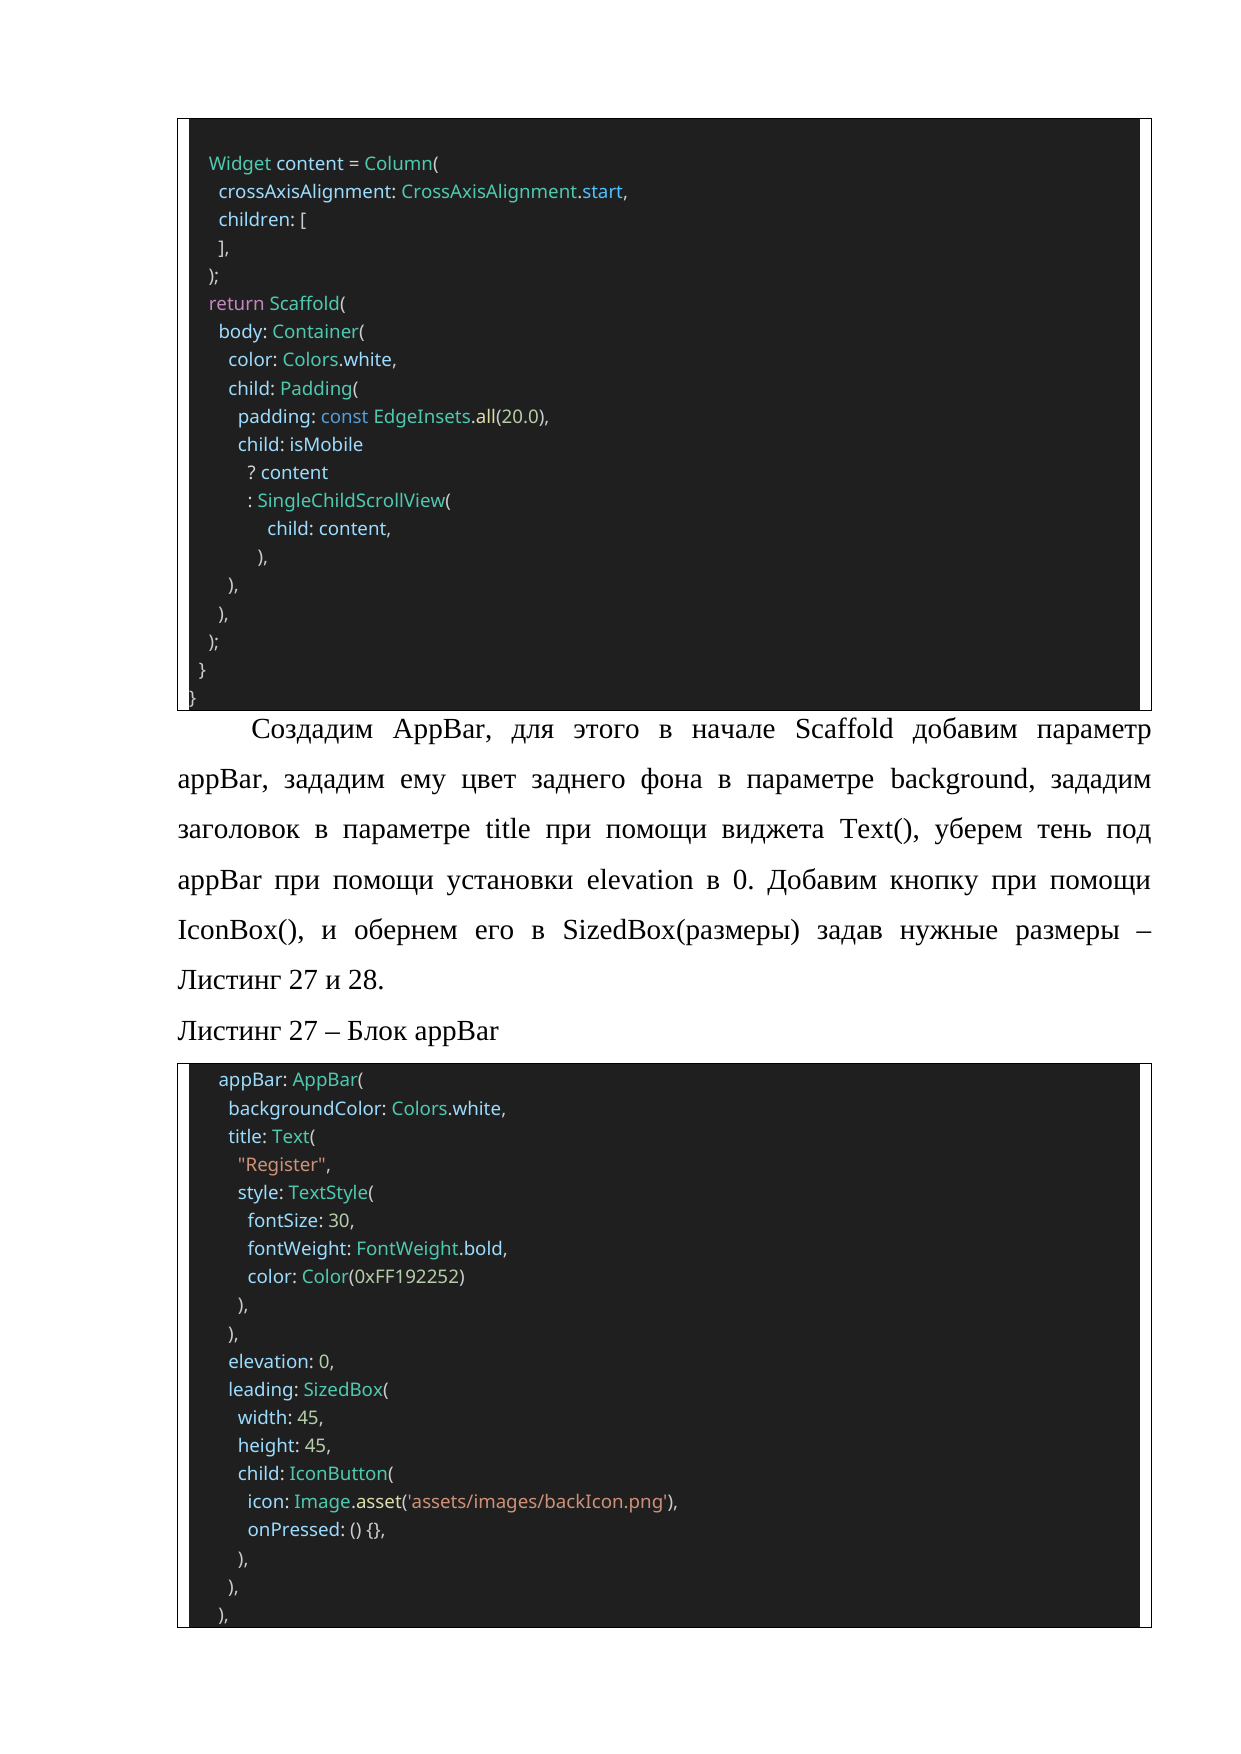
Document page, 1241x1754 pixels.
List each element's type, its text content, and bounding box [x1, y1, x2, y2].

text Листинг 27 – Блок appBar [177, 1013, 1152, 1046]
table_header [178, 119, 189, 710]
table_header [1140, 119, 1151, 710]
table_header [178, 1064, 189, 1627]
text Создадим AppBar, для этого в начале Scaffold добавим параметр appBar, зададим ему цвет заднего фона в параметре background, зададим заголовок в параметре title при помощи виджета Text(), уберем тень под appBar при помощи установки elevation в 0. Добавим кнопку при помощи IconBox(), и обернем его в SizedBox(размеры) задав нужные размеры – Листинг 27 и 28. [177, 711, 1152, 996]
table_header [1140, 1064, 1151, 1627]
